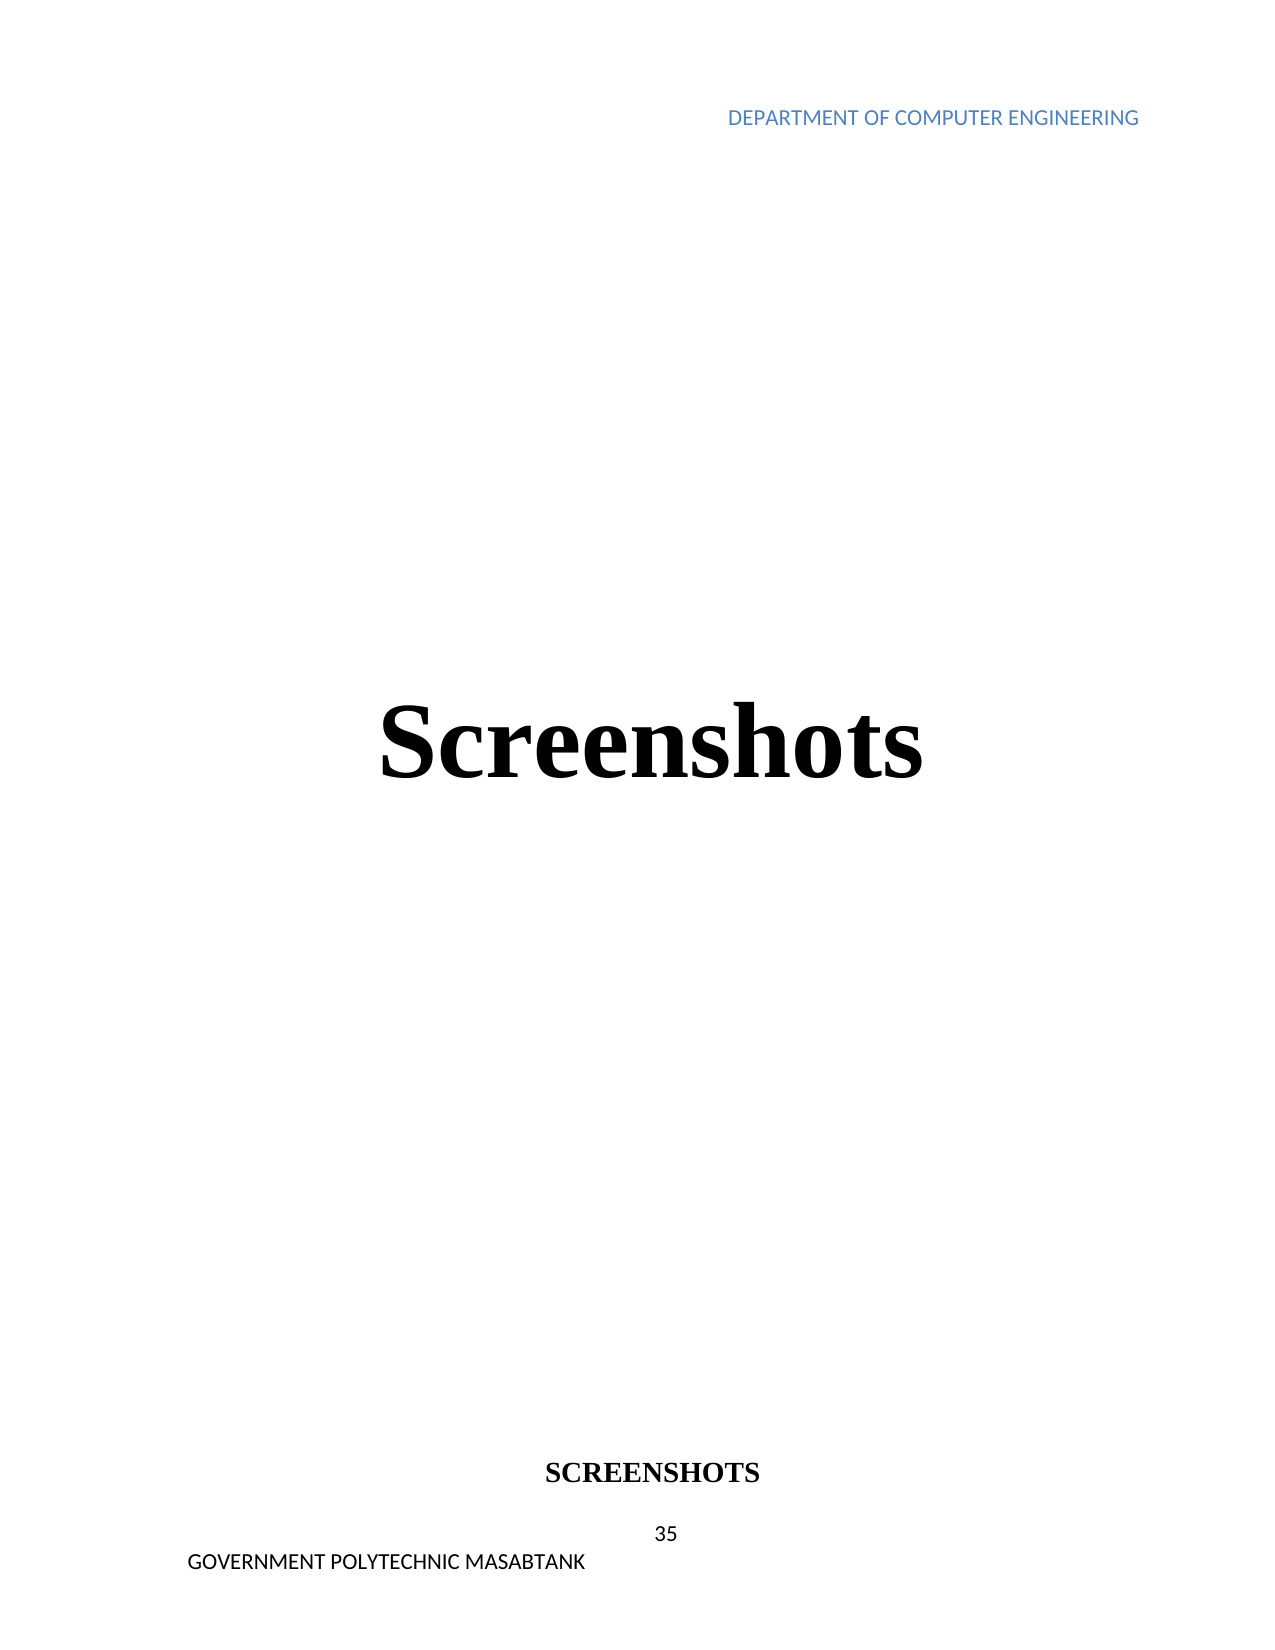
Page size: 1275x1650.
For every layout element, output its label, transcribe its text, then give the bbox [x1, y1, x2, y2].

text SCREENSHOTS [187, 1455, 1144, 1488]
text Screenshots [187, 677, 1144, 801]
